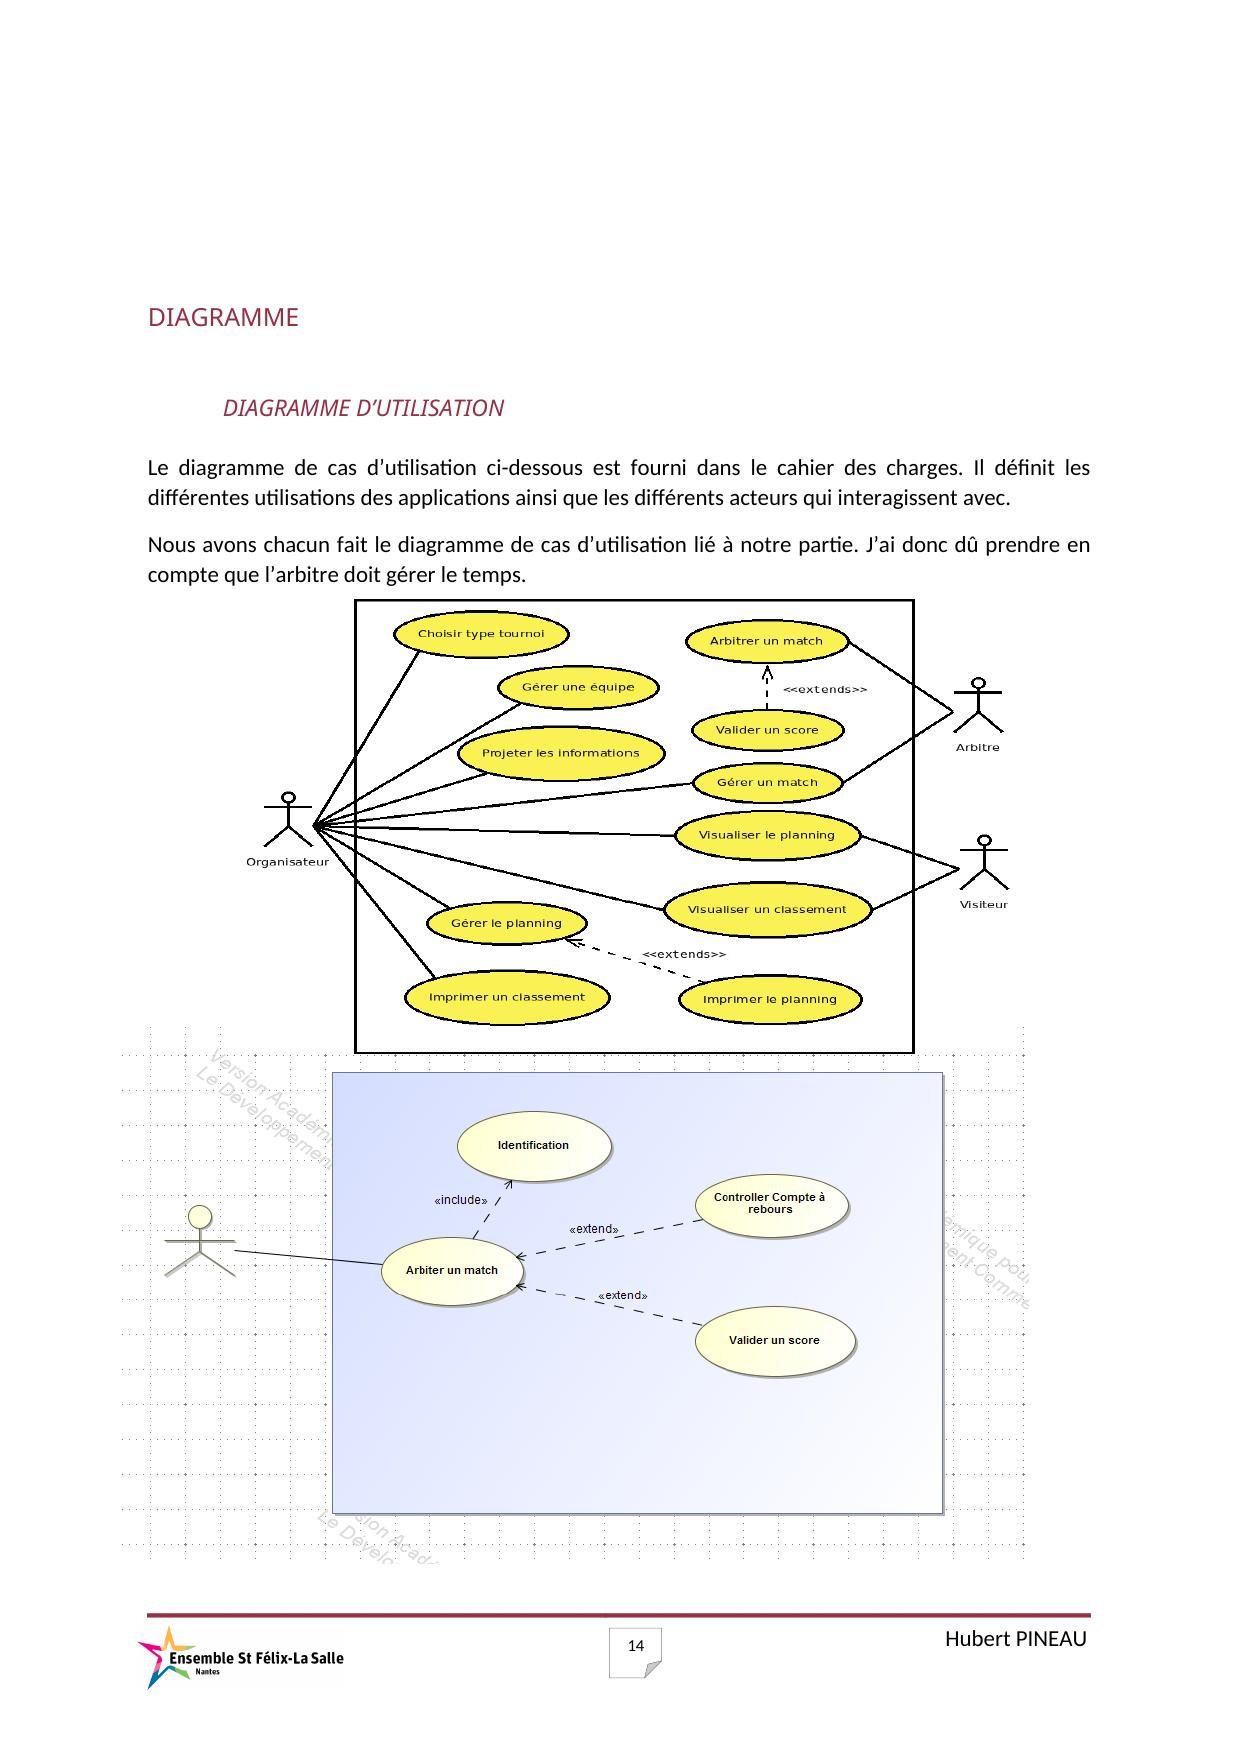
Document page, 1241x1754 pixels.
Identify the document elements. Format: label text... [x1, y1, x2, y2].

text Nous avons chacun fait le diagramme de cas d’utilisation lié à notre partie. J’ai donc dû prendre en compte que l’arbitre doit gérer le temps. [148, 530, 1093, 588]
picture [119, 1025, 1030, 1564]
subtitle DIAGRAMME D’UTILISATION [223, 391, 1093, 423]
picture [136, 1624, 347, 1691]
text Le diagramme de cas d’utilisation ci-dessous est fourni dans le cahier des charges. Il définit les différentes utilisations des applications ainsi que les différents acteurs qui interagissent avec. [148, 453, 1093, 511]
subtitle DIAGRAMME [148, 300, 1093, 334]
